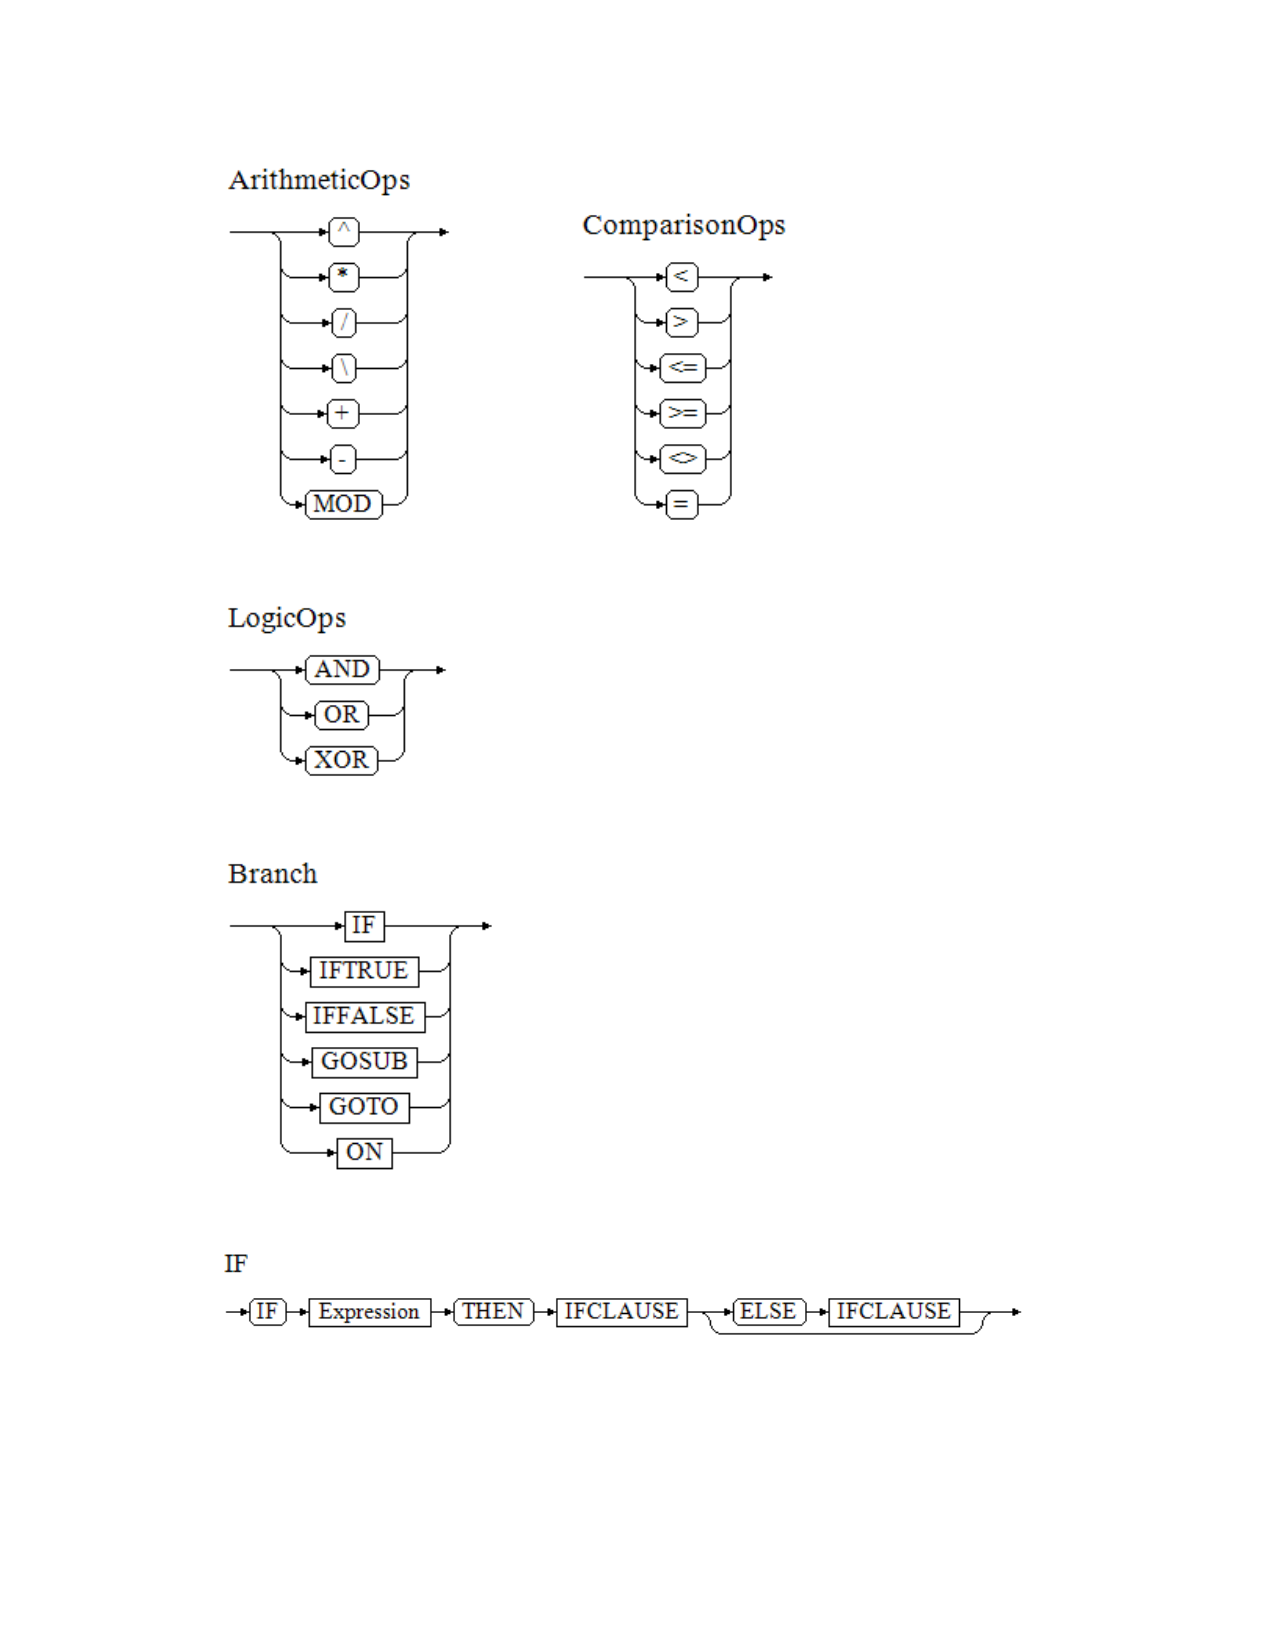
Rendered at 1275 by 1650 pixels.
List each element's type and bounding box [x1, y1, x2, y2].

picture [177, 147, 856, 567]
picture [177, 585, 529, 823]
picture [177, 1233, 1098, 1377]
picture [177, 841, 574, 1215]
